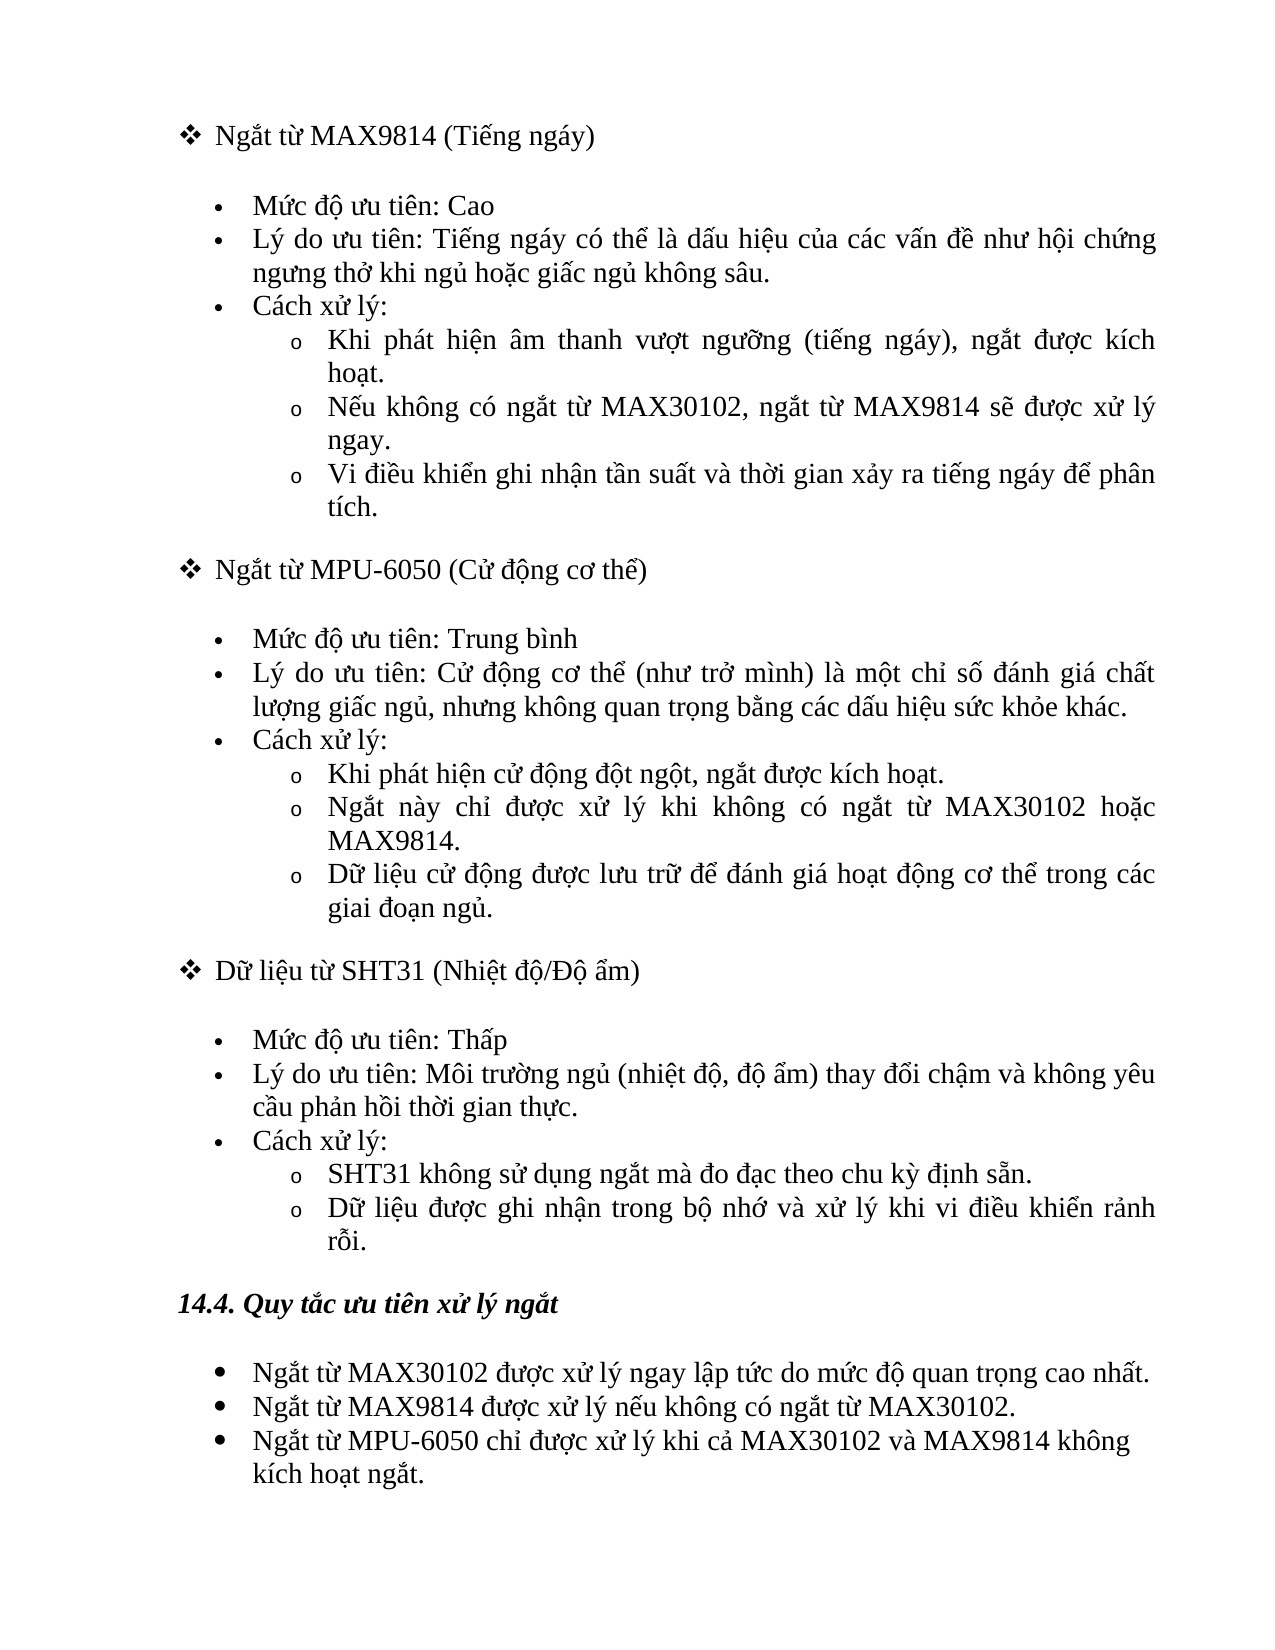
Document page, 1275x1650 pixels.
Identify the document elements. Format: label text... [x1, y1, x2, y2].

list Mức độ ưu tiên: Cao [215, 188, 1157, 221]
list Lý do ưu tiên: Tiếng ngáy có thể là dấu hiệu của các vấn đề như hội chứng ngưng thở khi ngủ hoặc giấc ngủ không sâu. [215, 221, 1157, 288]
list Lý do ưu tiên: Môi trường ngủ (nhiệt độ, độ ẩm) thay đổi chậm và không yêu cầu phản hồi thời gian thực. [215, 1056, 1157, 1123]
list Nếu không có ngắt từ MAX30102, ngắt từ MAX9814 sẽ được xử lý ngay. [290, 389, 1157, 456]
list Khi phát hiện cử động đột ngột, ngắt được kích hoạt. [290, 756, 1157, 789]
list Ngắt từ MAX30102 được xử lý ngay lập tức do mức độ quan trọng cao nhất. [215, 1356, 1157, 1389]
list Vi điều khiển ghi nhận tần suất và thời gian xảy ra tiếng ngáy để phân tích. [290, 456, 1157, 523]
list Ngắt từ MPU-6050 chỉ được xử lý khi cả MAX30102 và MAX9814 không kích hoạt ngắt. [215, 1423, 1157, 1490]
list Ngắt từ MAX9814 (Tiếng ngáy) [177, 118, 1157, 152]
list Mức độ ưu tiên: Trung bình [215, 622, 1157, 655]
subtitle Quy tắc ưu tiên xử lý ngắt [177, 1286, 1157, 1320]
list Dữ liệu từ SHT31 (Nhiệt độ/Độ ẩm) [177, 953, 1157, 986]
list Cách xử lý: [215, 722, 1157, 756]
list Dữ liệu được ghi nhận trong bộ nhớ và xử lý khi vi điều khiển rảnh rỗi. [290, 1190, 1157, 1257]
list Khi phát hiện âm thanh vượt ngưỡng (tiếng ngáy), ngắt được kích hoạt. [290, 322, 1157, 389]
list Cách xử lý: [215, 288, 1157, 322]
list Lý do ưu tiên: Cử động cơ thể (như trở mình) là một chỉ số đánh giá chất lượng giấc ngủ, nhưng không quan trọng bằng các dấu hiệu sức khỏe khác. [215, 655, 1157, 722]
list Ngắt từ MAX9814 được xử lý nếu không có ngắt từ MAX30102. [215, 1389, 1157, 1423]
list Ngắt này chỉ được xử lý khi không có ngắt từ MAX30102 hoặc MAX9814. [290, 789, 1157, 856]
list Mức độ ưu tiên: Thấp [215, 1022, 1157, 1056]
list Ngắt từ MPU-6050 (Cử động cơ thể) [177, 552, 1157, 586]
list SHT31 không sử dụng ngắt mà đo đạc theo chu kỳ định sẵn. [290, 1156, 1157, 1190]
list Cách xử lý: [215, 1123, 1157, 1156]
list Dữ liệu cử động được lưu trữ để đánh giá hoạt động cơ thể trong các giai đoạn ngủ. [290, 856, 1157, 923]
